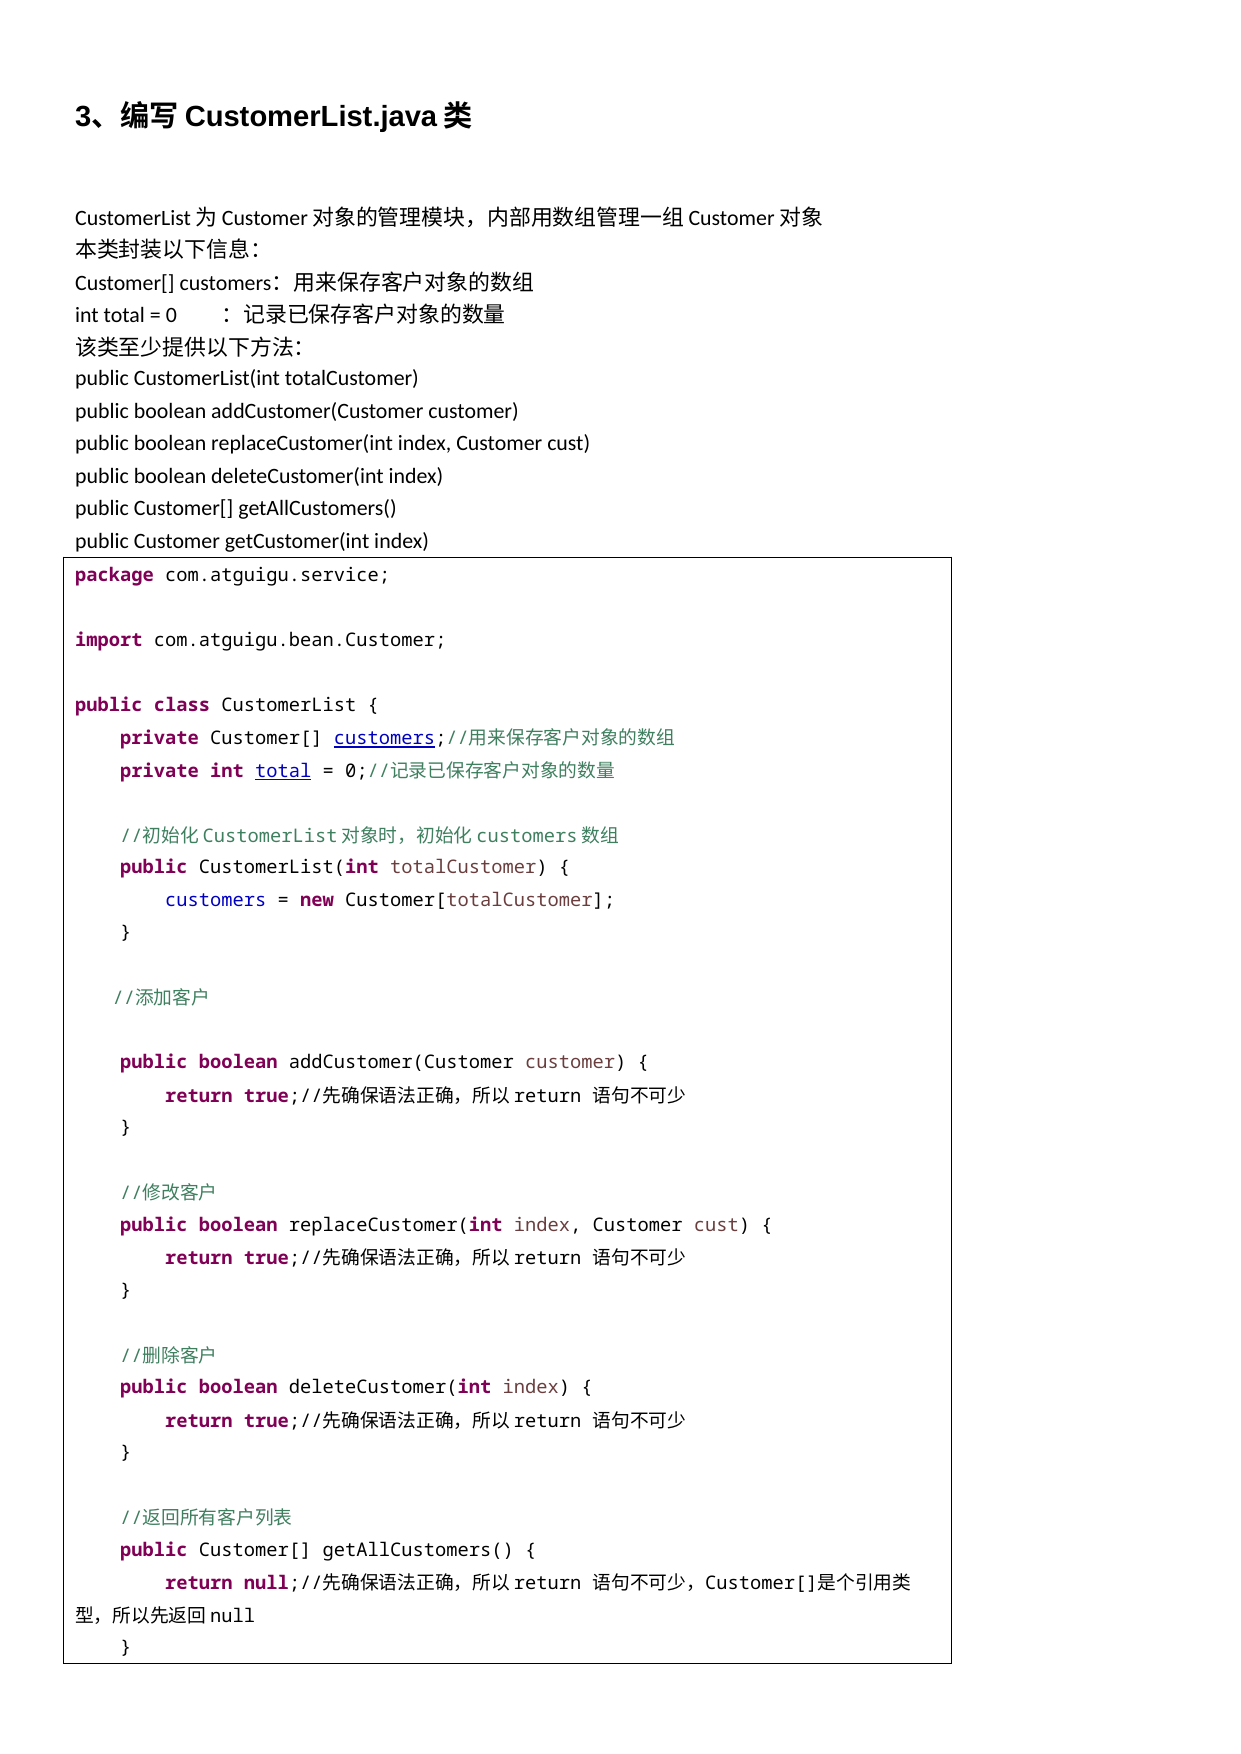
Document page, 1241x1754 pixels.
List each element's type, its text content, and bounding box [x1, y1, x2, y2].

text 本类封装以下信息： [75, 232, 1165, 264]
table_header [64, 558, 951, 1663]
text public Customer getCustomer(int index) [75, 524, 1165, 557]
text 该类至少提供以下方法： [75, 329, 1165, 362]
text public Customer[] getAllCustomers() [75, 492, 1165, 524]
text public boolean replaceCustomer(int index, Customer cust) [75, 427, 1165, 459]
text public boolean addCustomer(Customer customer) [75, 394, 1165, 427]
subtitle 3、编写CustomerList.java类 [75, 81, 1165, 146]
text CustomerList为Customer对象的管理模块，内部用数组管理一组Customer对象 [75, 199, 1165, 232]
text public boolean deleteCustomer(int index) [75, 459, 1165, 492]
text public CustomerList(int totalCustomer) [75, 362, 1165, 394]
text int total = 0 ：记录已保存客户对象的数量 [75, 297, 1165, 329]
text Customer[] customers：用来保存客户对象的数组 [75, 264, 1165, 297]
